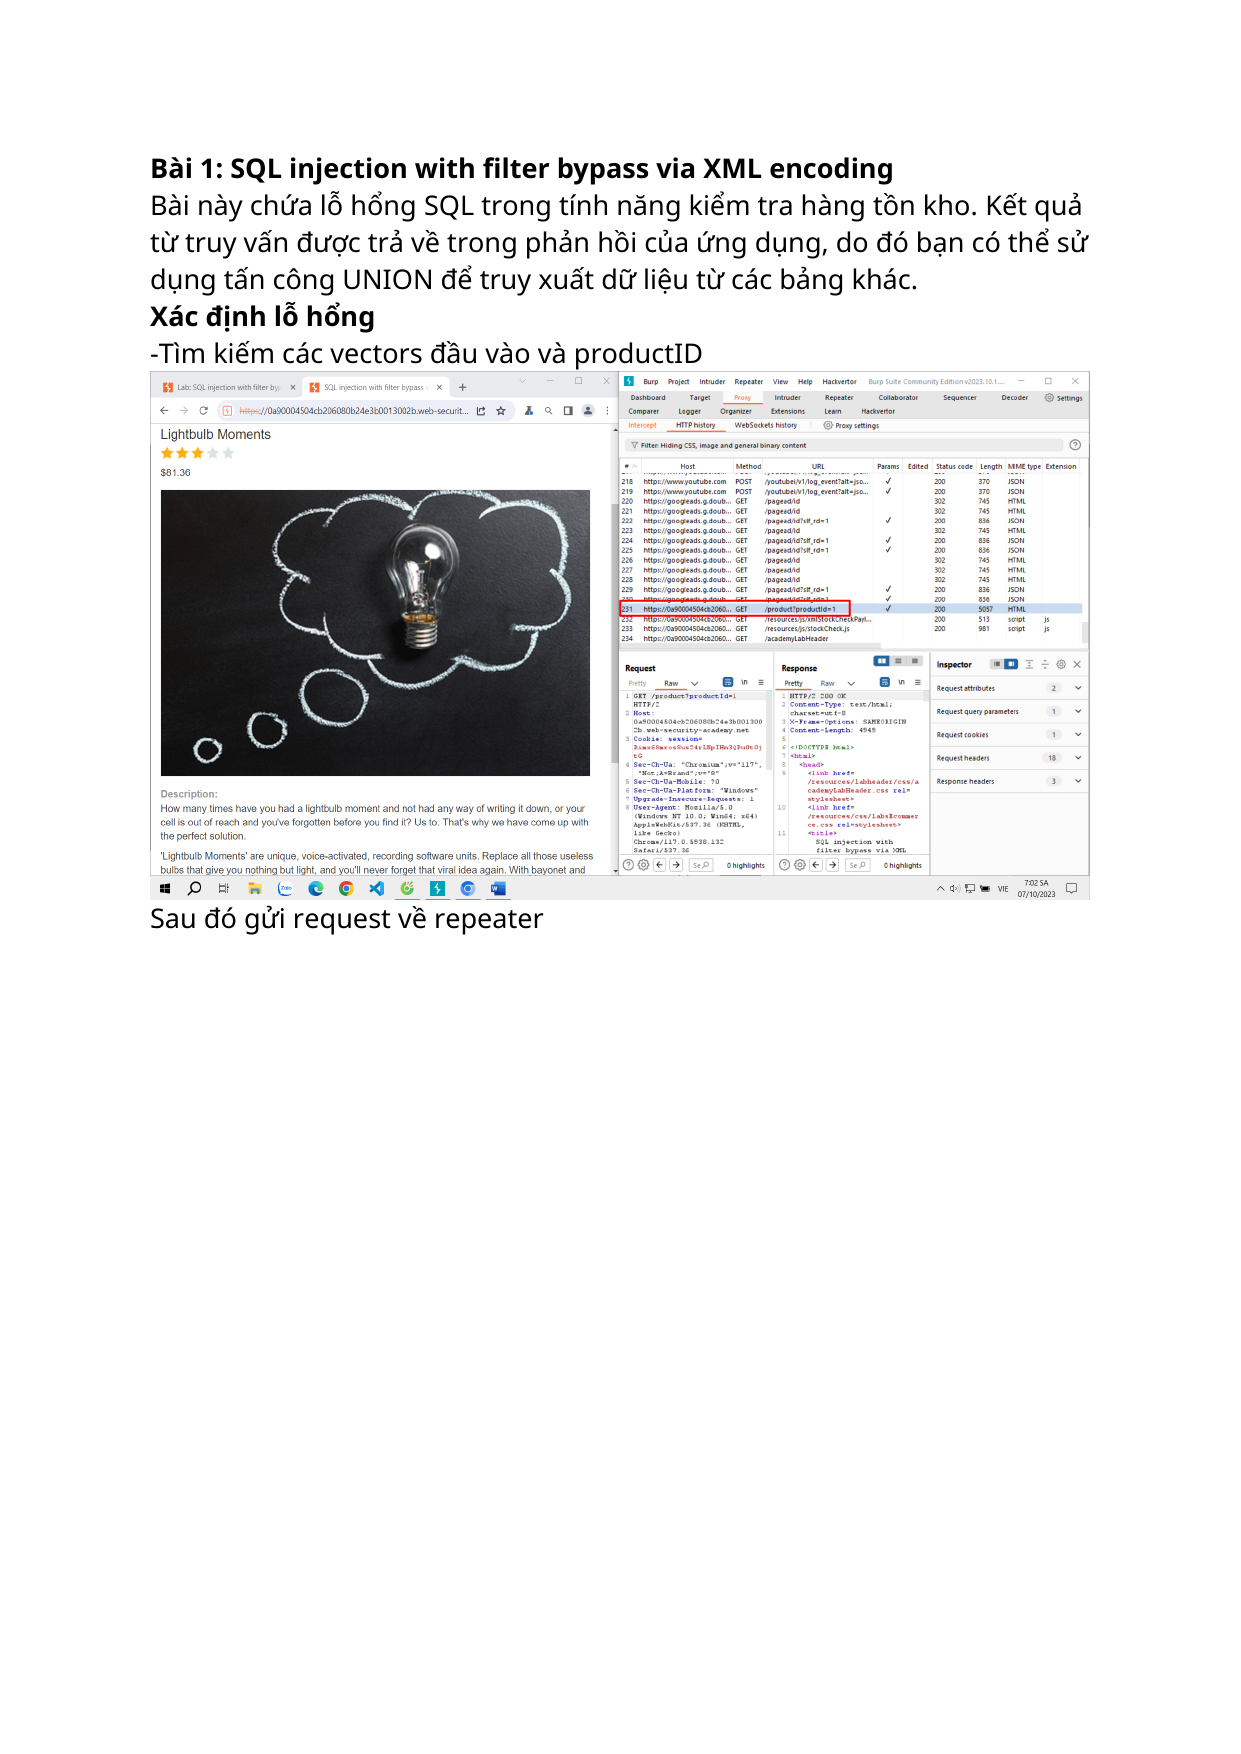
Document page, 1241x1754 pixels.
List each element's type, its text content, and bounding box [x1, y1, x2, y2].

text Bài này chứa lỗ hổng SQL trong tính năng kiểm tra hàng tồn kho. Kết quả từ truy vấn được trả về trong phản hồi của ứng dụng, do đó bạn có thể sử dụng tấn công UNION để truy xuất dữ liệu từ các bảng khác. [919, 187, 1090, 297]
text -Tìm kiếm các vectors đầu vào và productID [150, 334, 1090, 371]
text Sau đó gửi request về repeater [150, 900, 1090, 937]
text Xác định lỗ hổng [150, 297, 1090, 334]
subtitle Bài 1: SQL injection with filter bypass via XML encoding [150, 150, 1090, 187]
picture [150, 371, 1091, 900]
